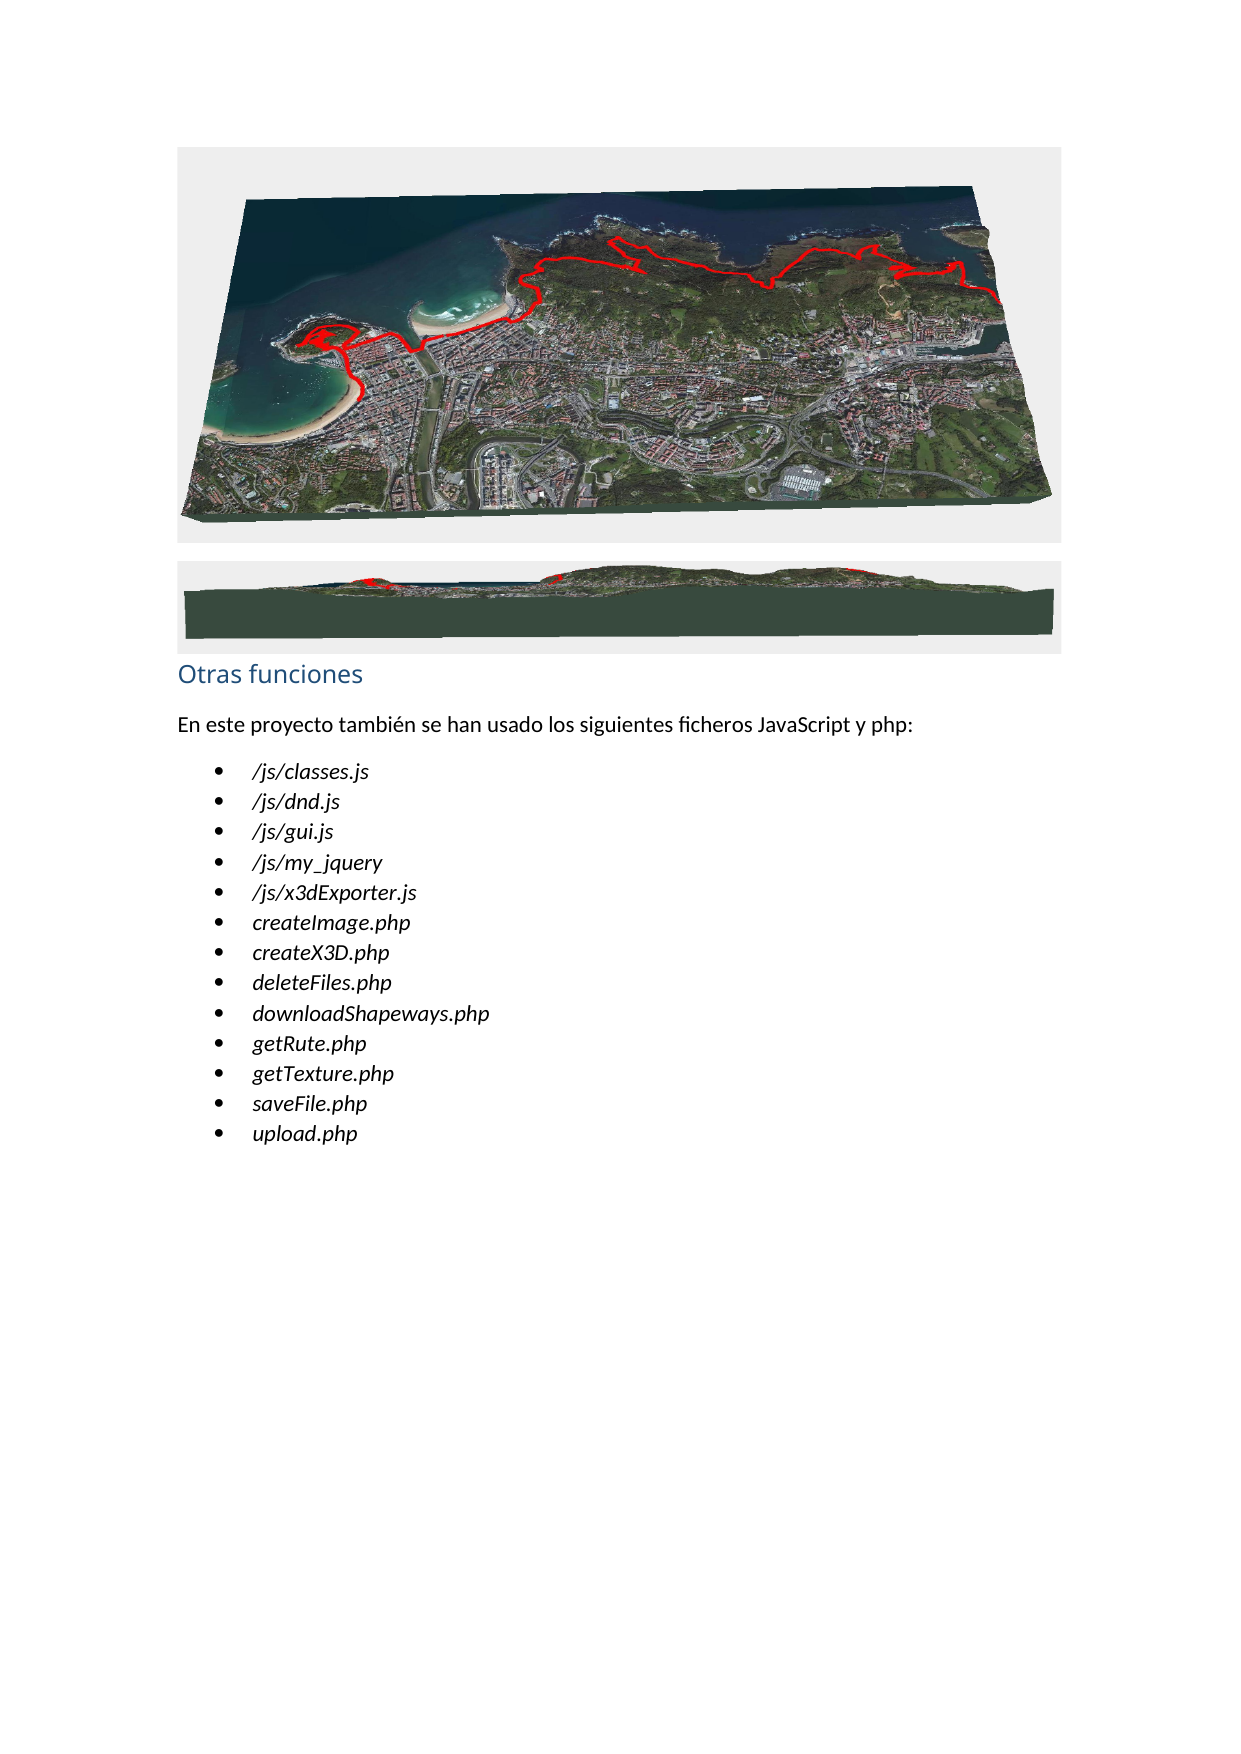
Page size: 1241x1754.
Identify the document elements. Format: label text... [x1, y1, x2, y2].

list getTexture.php [215, 1059, 1063, 1087]
list downloadShapeways.php [215, 999, 1063, 1027]
list deleteFiles.php [215, 968, 1063, 996]
list createX3D.php [215, 938, 1063, 966]
text En este proyecto también se han usado los siguientes ficheros JavaScript y php: [177, 710, 1063, 738]
list upload.php [215, 1119, 1063, 1147]
list /js/my_jquery [215, 848, 1063, 876]
list /js/gui.js [215, 817, 1063, 845]
list createImage.php [215, 908, 1063, 936]
picture [177, 147, 1062, 543]
picture [177, 561, 1062, 654]
list saveFile.php [215, 1089, 1063, 1117]
list getRute.php [215, 1029, 1063, 1057]
list /js/x3dExporter.js [215, 878, 1063, 906]
list /js/dnd.js [215, 787, 1063, 815]
list /js/classes.js [215, 757, 1063, 785]
